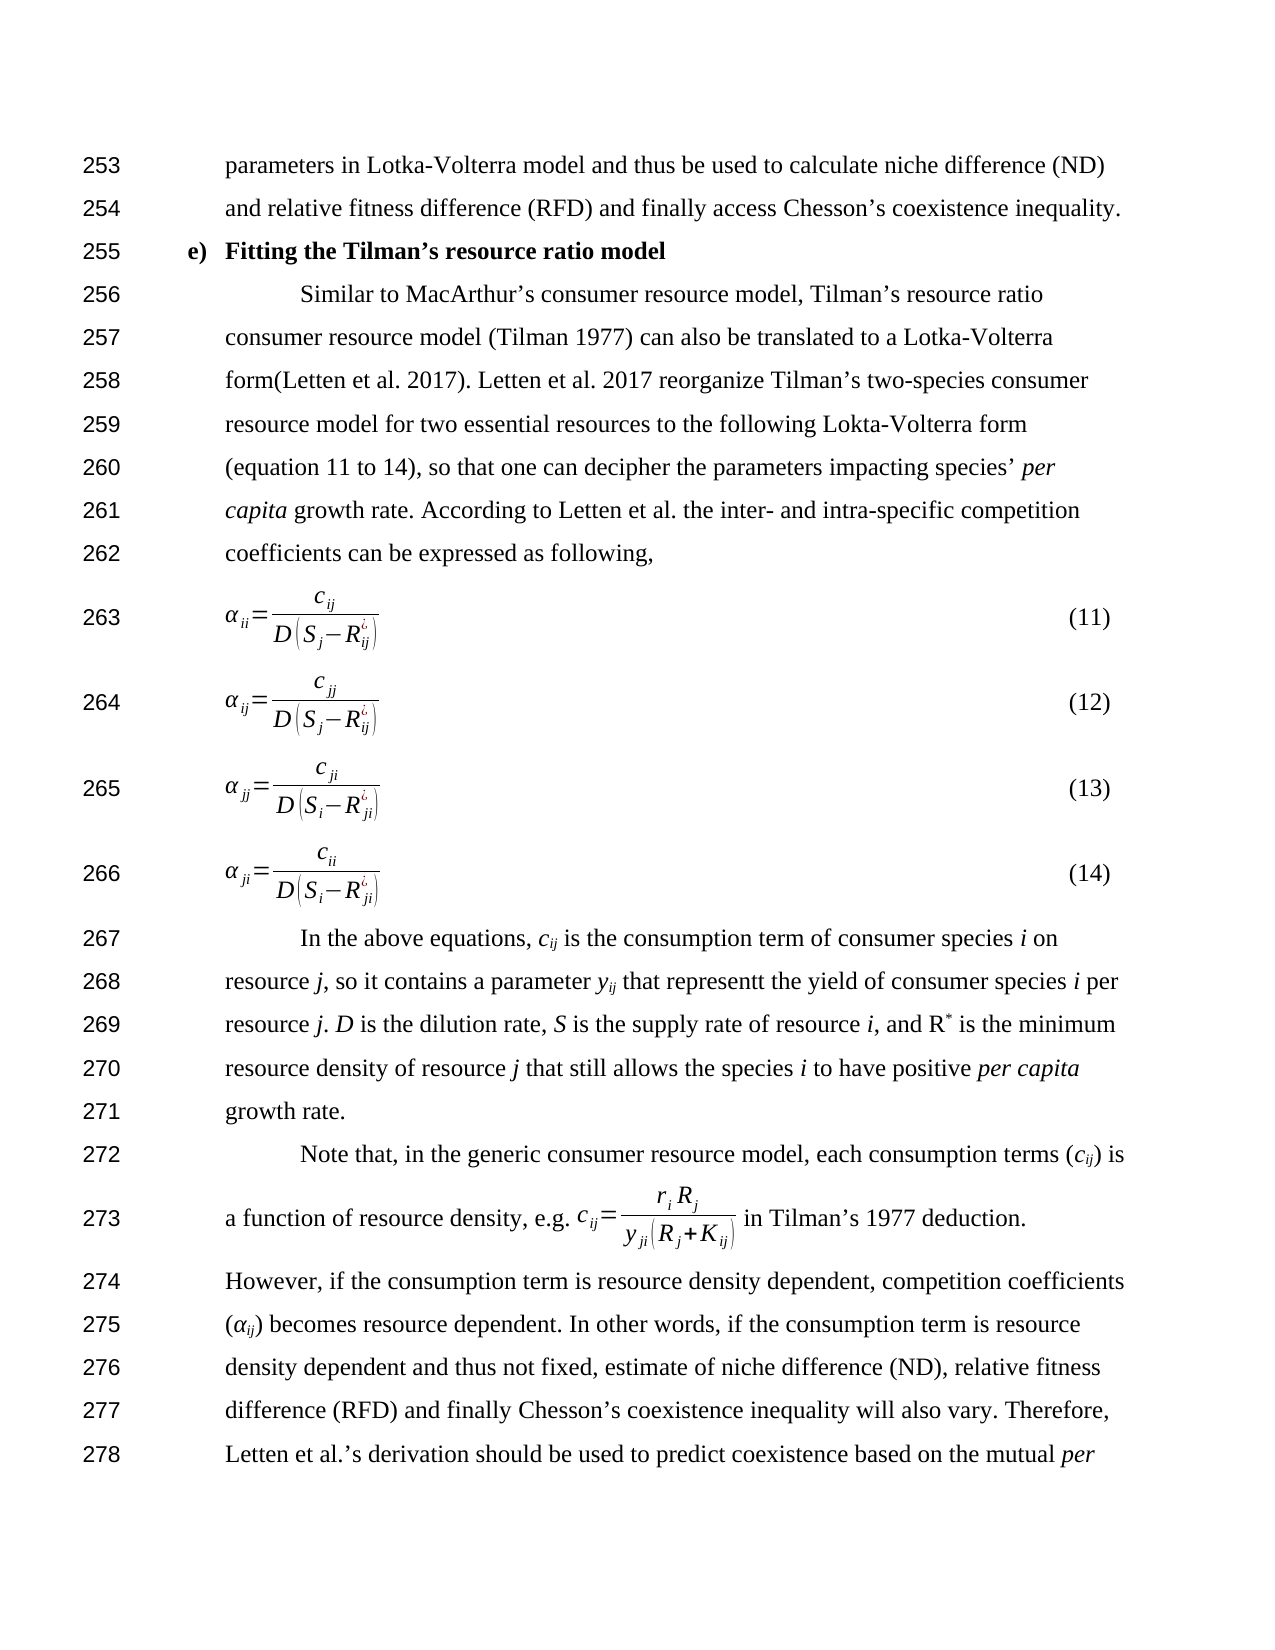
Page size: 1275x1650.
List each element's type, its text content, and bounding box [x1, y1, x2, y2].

text In the above equations, cij is the consumption term of consumer species i on resource j, so it contains a parameter yij that representt the yield of consumer species i per resource j. D is the dilution rate, S is the supply rate of resource i, and R* is the minimum resource density of resource j that still allows the species i to have positive per capita growth rate. [225, 923, 1125, 1124]
text (14) [225, 838, 1125, 909]
text (11) [225, 581, 1125, 652]
text (13) [225, 752, 1125, 823]
text Similar to MacArthur’s consumer resource model, Tilman’s resource ratio consumer resource model (Tilman 1977) can also be translated to a Lotka-Volterra form(Letten et al. 2017). Letten et al. 2017 reorganize Tilman’s two-species consumer resource model for two essential resources to the following Lokta-Volterra form (equation 11 to 14), so that one can decipher the parameters impacting species’ per capita growth rate. According to Letten et al. the inter- and intra-specific competition coefficients can be expressed as following, [225, 279, 1125, 567]
text (12) [225, 667, 1125, 738]
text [225, 150, 1125, 222]
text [225, 1139, 1125, 1467]
list Fitting the Tilman’s resource ratio model [187, 236, 1125, 265]
